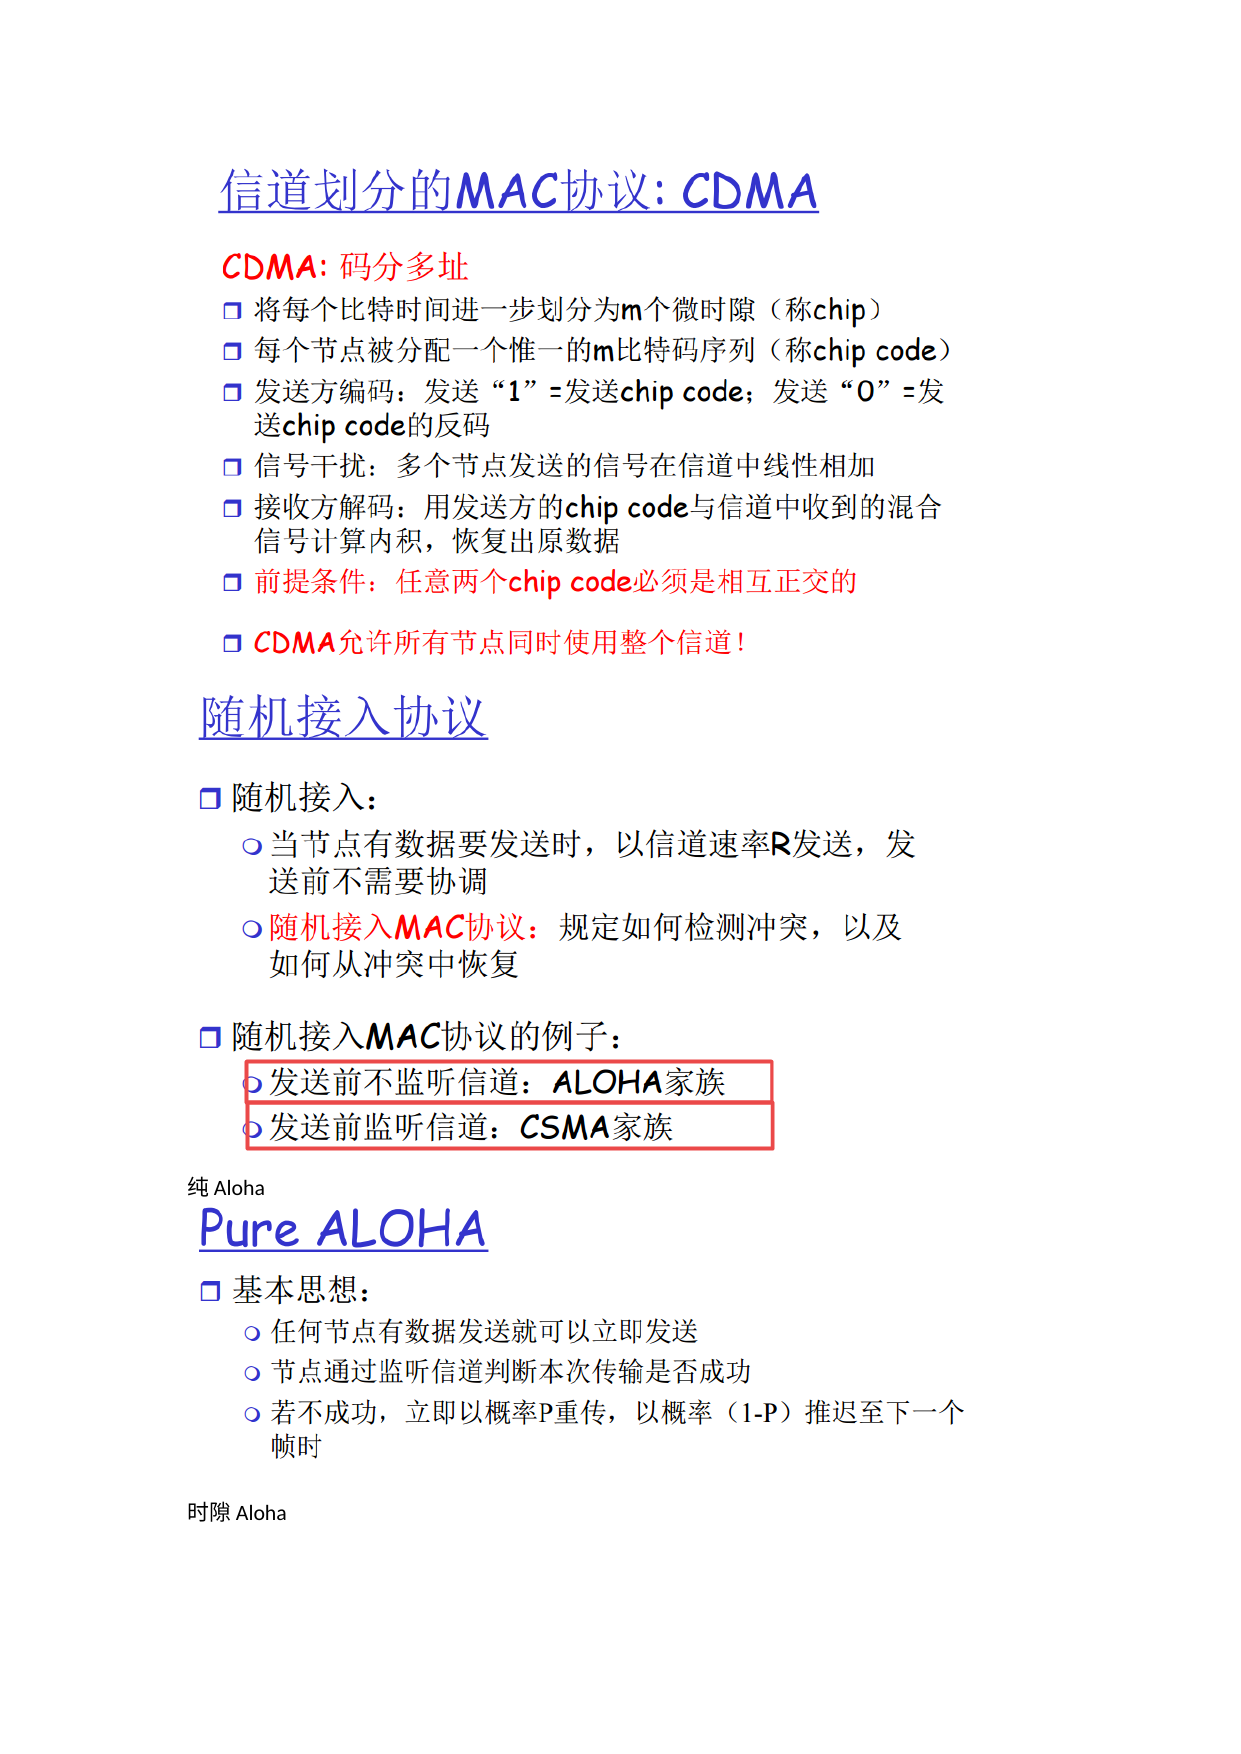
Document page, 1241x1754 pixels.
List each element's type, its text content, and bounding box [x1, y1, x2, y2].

picture [187, 1202, 996, 1463]
text 纯Aloha [187, 1169, 1053, 1202]
text 时隙Aloha [187, 1494, 1053, 1527]
picture [187, 682, 973, 1159]
picture [187, 162, 955, 664]
